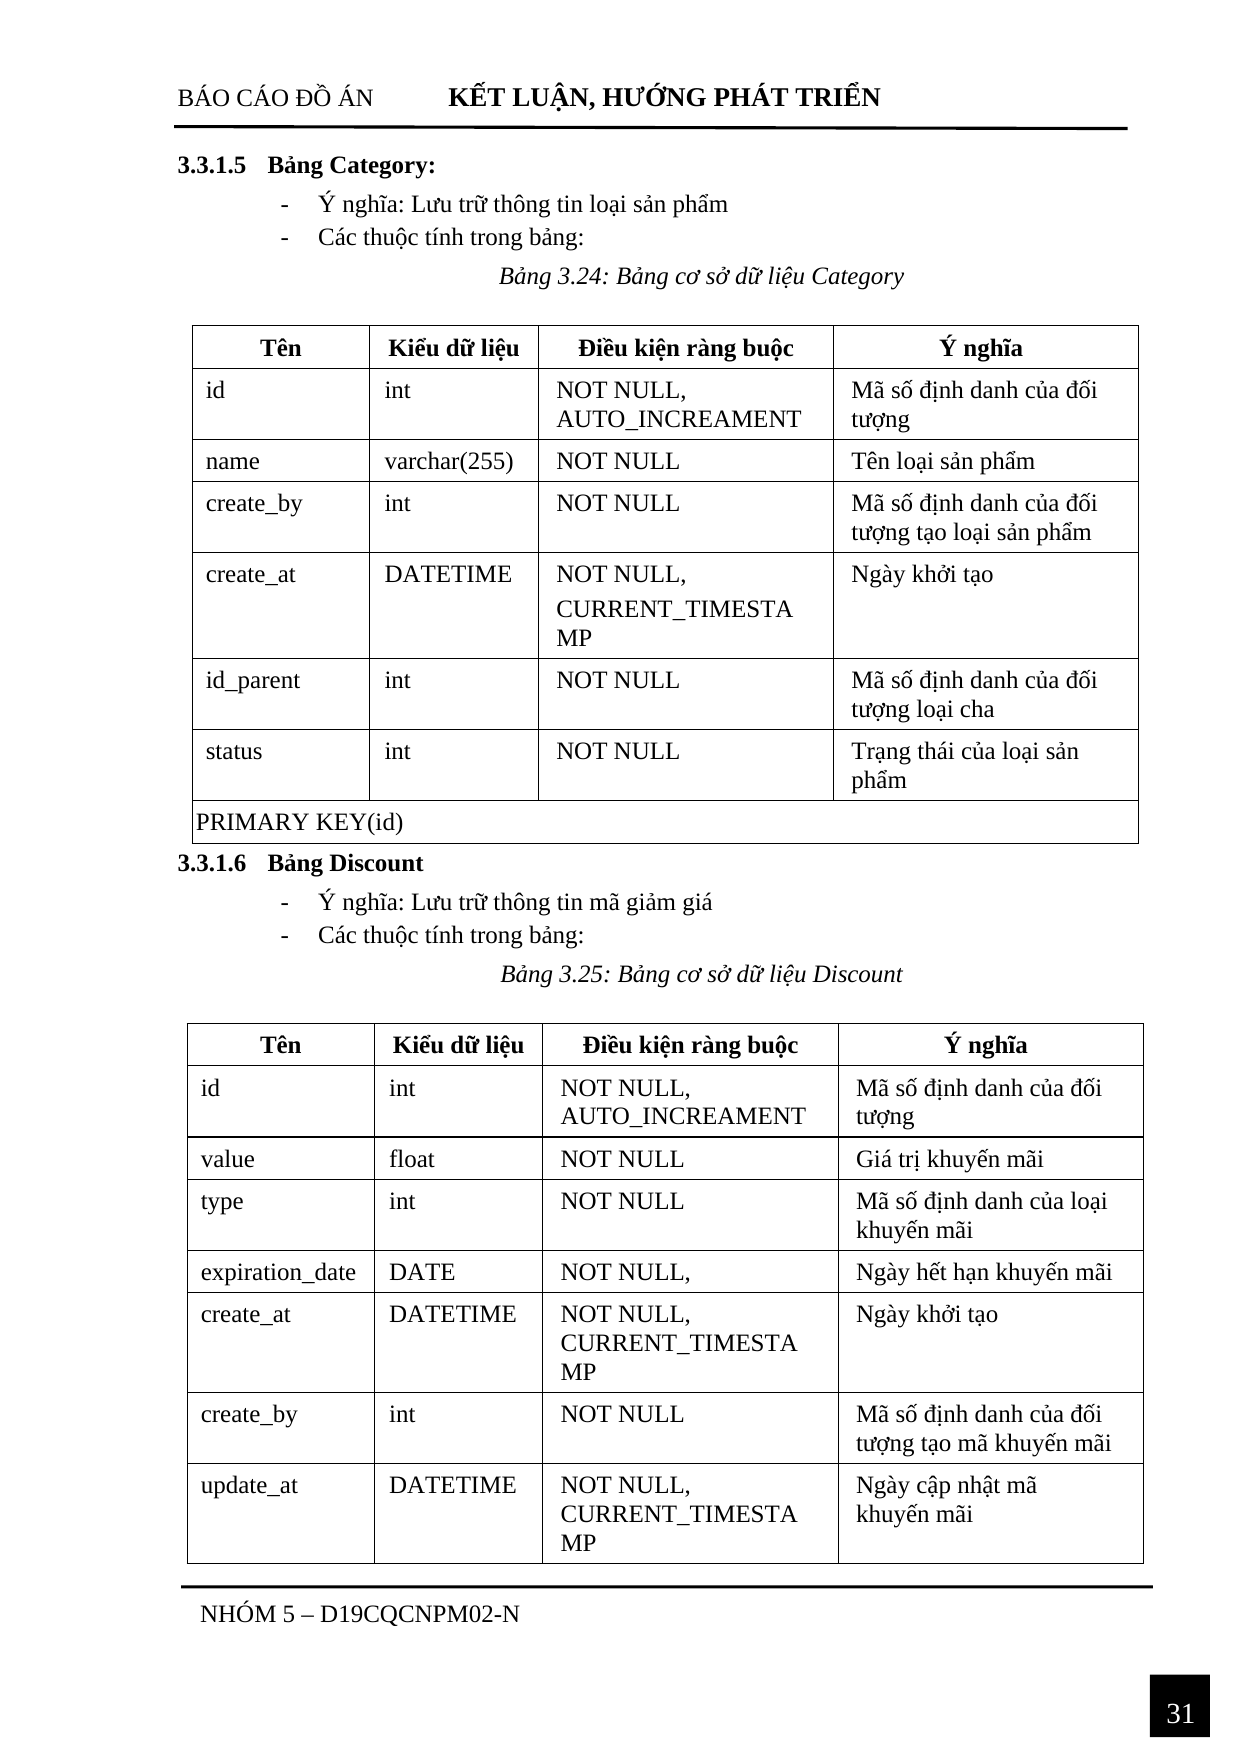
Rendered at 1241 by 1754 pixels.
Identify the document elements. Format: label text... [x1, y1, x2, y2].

table_cell Mã số định danh của đối tượng loại cha [834, 659, 1138, 729]
table_header Ý nghĩa [834, 326, 1138, 368]
table_header Kiểu dữ liệu [370, 326, 538, 368]
table_header Điều kiện ràng buộc [543, 1024, 838, 1065]
table_cell Mã số định danh của đối tượng tạo mã khuyến mãi [839, 1393, 1143, 1463]
table_cell DATETIME [375, 1464, 542, 1563]
subtitle Bảng Discount [177, 848, 1153, 876]
table_cell Ngày cập nhật mã khuyến mãi [839, 1464, 1143, 1563]
table_cell NOT NULL, CURRENT_TIMESTAMP [543, 1293, 838, 1392]
table_cell value [188, 1138, 374, 1179]
table_header Kiểu dữ liệu [375, 1024, 542, 1065]
table_cell DATETIME [370, 553, 538, 658]
table_cell create_by [188, 1393, 374, 1463]
table_cell Ngày khởi tạo [834, 553, 1138, 658]
table_cell status [193, 730, 369, 800]
list Các thuộc tính trong bảng: [280, 920, 1153, 949]
table_cell update_at [188, 1464, 374, 1563]
list Ý nghĩa: Lưu trữ thông tin loại sản phẩm [280, 189, 1153, 218]
list Các thuộc tính trong bảng: [280, 222, 1153, 251]
table_cell Trạng thái của loại sản phẩm [834, 730, 1138, 800]
table_header Điều kiện ràng buộc [539, 326, 833, 368]
table_cell NOT NULL [539, 659, 833, 729]
subtitle Bảng Category: [177, 150, 1153, 178]
table_cell type [188, 1180, 374, 1250]
table_cell PRIMARY KEY(id) [193, 801, 1138, 842]
table_cell Tên loại sản phẩm [834, 440, 1138, 481]
table_cell int [370, 659, 538, 729]
table_cell Ngày hết hạn khuyến mãi [839, 1251, 1143, 1292]
table_cell NOT NULL [539, 440, 833, 481]
table_cell int [375, 1393, 542, 1463]
table_cell DATETIME [375, 1293, 542, 1392]
table_cell int [370, 730, 538, 800]
table_cell name [193, 440, 369, 481]
table_cell Mã số định danh của đối tượng tạo loại sản phẩm [834, 482, 1138, 552]
table_cell NOT NULL [539, 482, 833, 552]
table_cell create_at [193, 553, 369, 658]
table_cell varchar(255) [370, 440, 538, 481]
table_cell create_at [188, 1293, 374, 1392]
table_cell id [188, 1066, 374, 1136]
table_cell int [370, 482, 538, 552]
table_cell NOT NULL [543, 1180, 838, 1250]
table_cell Mã số định danh của đối tượng [834, 369, 1138, 439]
table_cell NOT NULL [543, 1138, 838, 1179]
table_cell NOT NULL, CURRENT_TIMESTAMP [539, 553, 833, 658]
table_cell id_parent [193, 659, 369, 729]
table_cell Mã số định danh của loại khuyến mãi [839, 1180, 1143, 1250]
table_cell Giá trị khuyến mãi [839, 1138, 1143, 1179]
table_cell create_by [193, 482, 369, 552]
table_cell NOT NULL, [543, 1251, 838, 1292]
list Ý nghĩa: Lưu trữ thông tin mã giảm giá [280, 887, 1153, 916]
table_cell NOT NULL [543, 1393, 838, 1463]
table_cell int [375, 1180, 542, 1250]
table_cell float [375, 1138, 542, 1179]
table_cell NOT NULL, AUTO_INCREAMENT [543, 1066, 838, 1136]
table_header Tên [193, 326, 369, 368]
table_cell expiration_date [188, 1251, 374, 1292]
table_cell NOT NULL, CURRENT_TIMESTAMP [543, 1464, 838, 1563]
table_cell NOT NULL, AUTO_INCREAMENT [539, 369, 833, 439]
table_header Tên [188, 1024, 374, 1065]
table_cell NOT NULL [539, 730, 833, 800]
table_cell Ngày khởi tạo [839, 1293, 1143, 1392]
table_cell Mã số định danh của đối tượng [839, 1066, 1143, 1136]
table_header Ý nghĩa [839, 1024, 1143, 1065]
table_cell id [193, 369, 369, 439]
table_cell int [370, 369, 538, 439]
table_cell DATE [375, 1251, 542, 1292]
table_cell int [375, 1066, 542, 1136]
